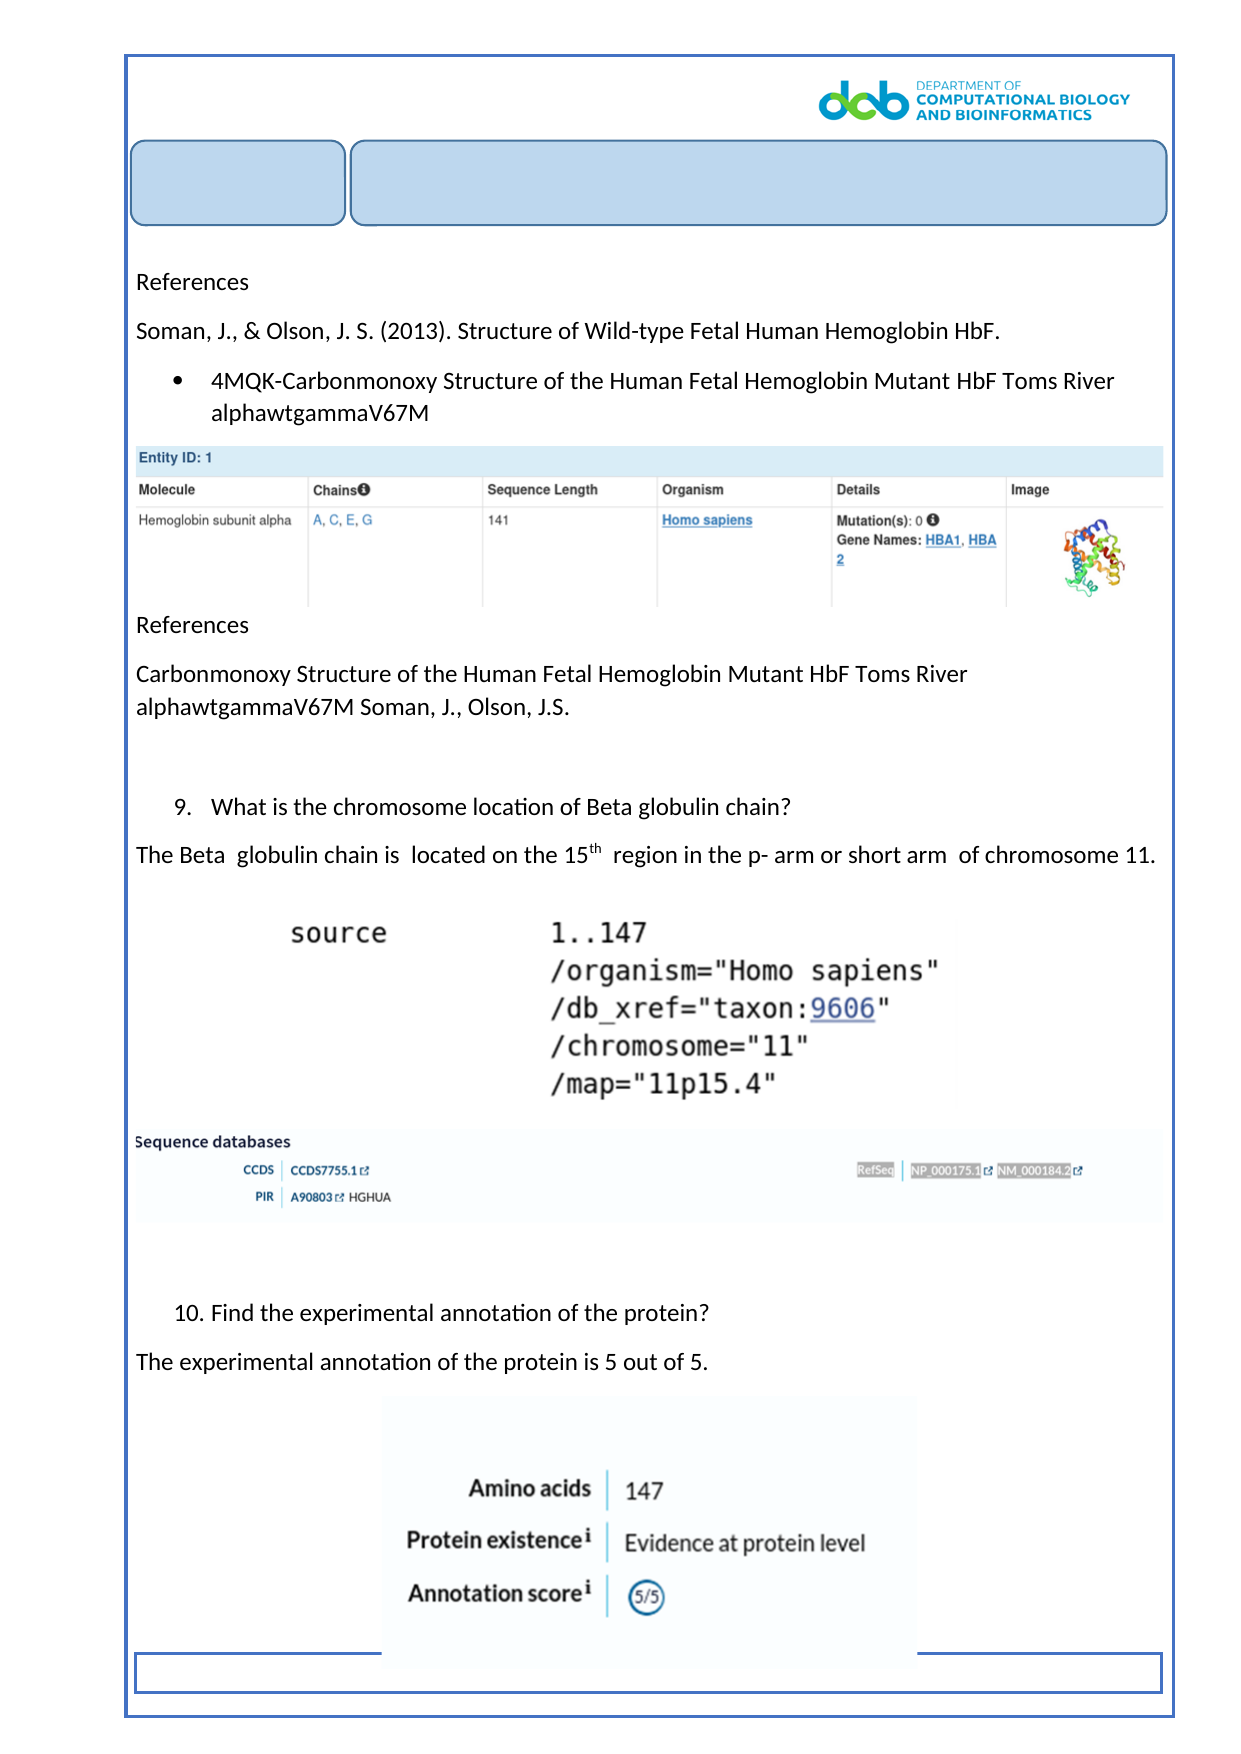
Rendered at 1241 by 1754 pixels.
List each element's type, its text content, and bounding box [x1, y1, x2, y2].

text Carbonmonoxy Structure of the Human Fetal Hemoglobin Mutant HbF Toms River alphawtgammaV67M Soman, J., Olson, J.S. [136, 659, 1163, 722]
list 4MQK-Carbonmonoxy Structure of the Human Fetal Hemoglobin Mutant HbF Toms River alphawtgammaV67M [173, 365, 1163, 428]
picture [135, 446, 1164, 607]
text The Beta globulin chain is located on the 15th region in the p- arm or short arm of chromosome 11. [136, 840, 1163, 870]
text References [136, 266, 1163, 296]
list What is the chromosome location of Beta globulin chain? [173, 791, 1163, 821]
text Soman, J., & Olson, J. S. (2013). Structure of Wild-type Fetal Human Hemoglobin HbF. [136, 315, 1163, 346]
list Find the experimental annotation of the protein? [173, 1297, 1163, 1328]
picture [381, 1396, 918, 1669]
picture [281, 919, 959, 1109]
text References [136, 607, 1163, 639]
text The experimental annotation of the protein is 5 out of 5. [136, 1346, 1163, 1377]
picture [135, 1129, 1164, 1229]
